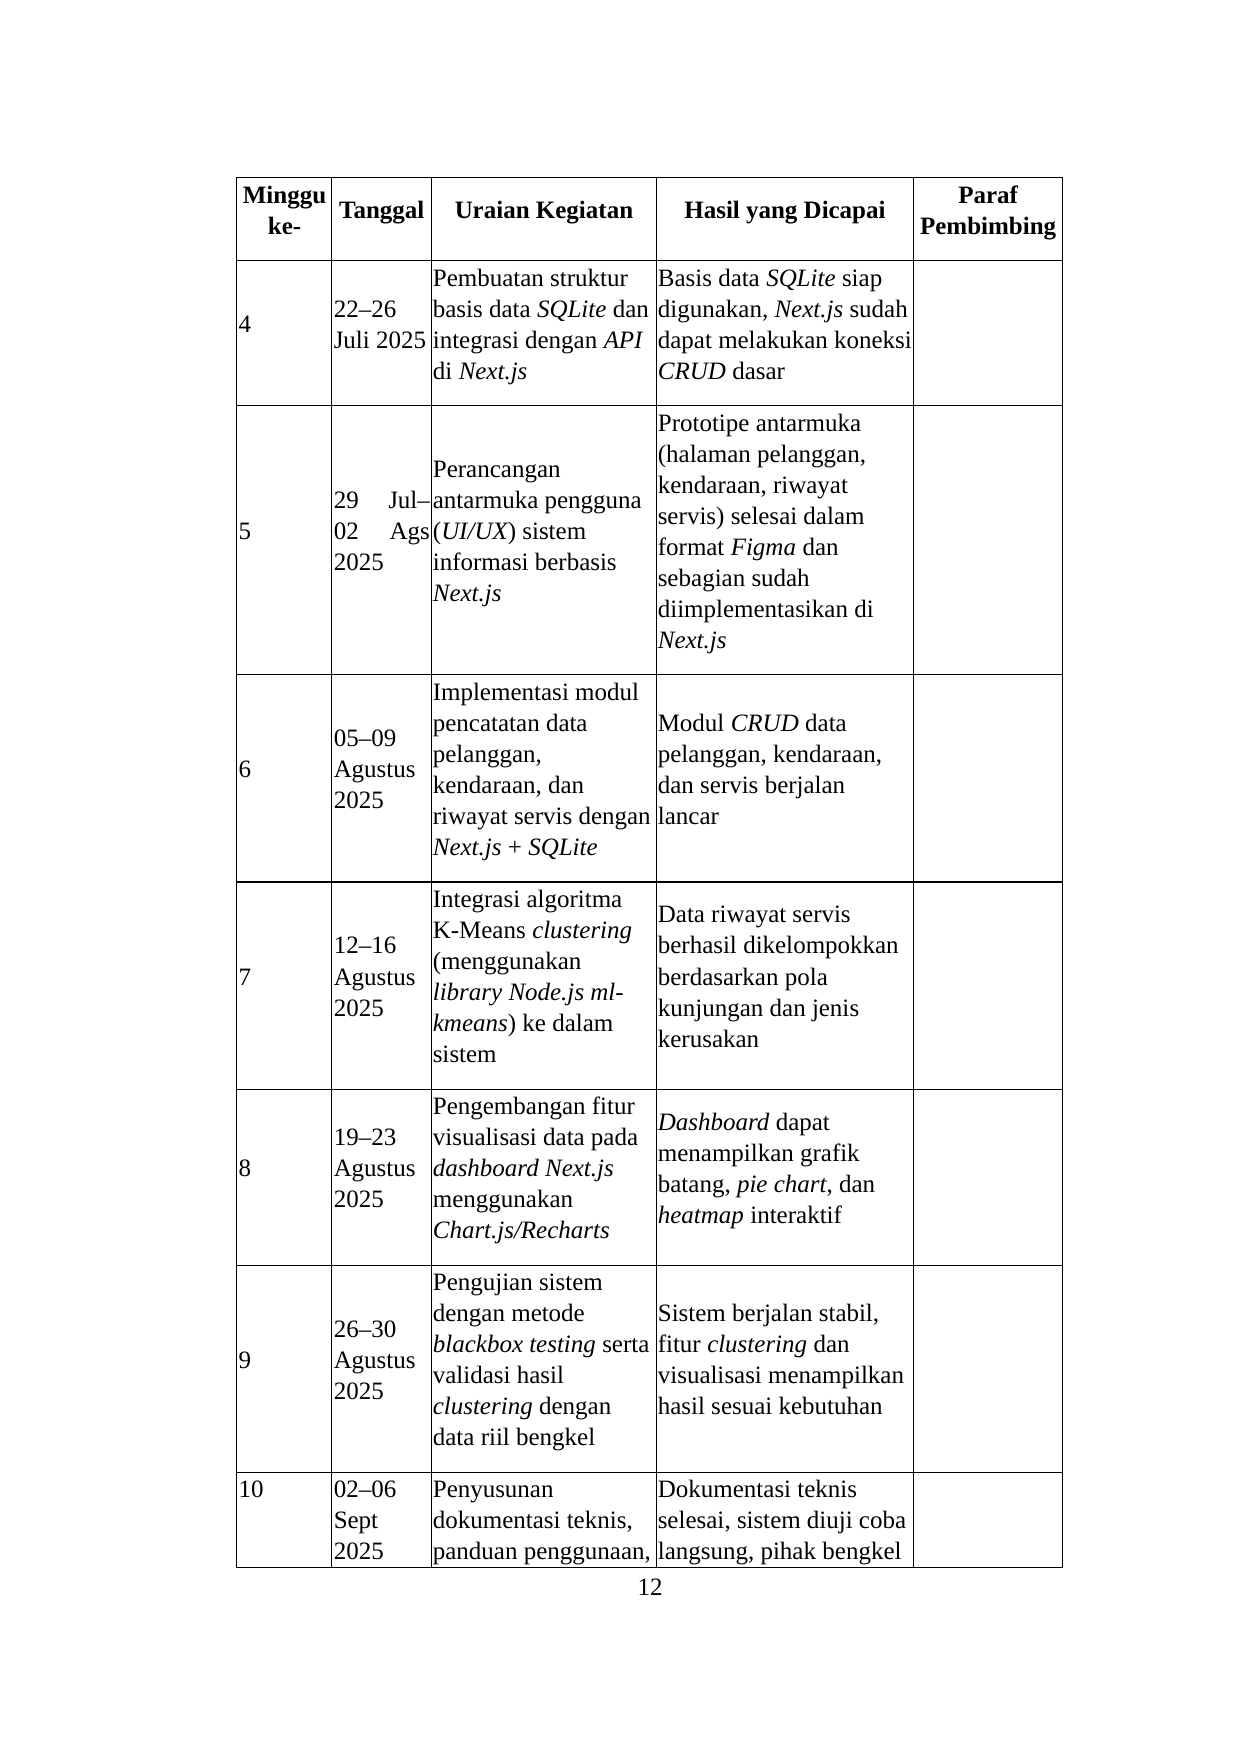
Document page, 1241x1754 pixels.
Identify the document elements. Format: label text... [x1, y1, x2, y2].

table_cell [914, 675, 1062, 881]
table_cell [914, 406, 1062, 674]
table_header Minggu ke- [237, 178, 331, 260]
table_cell 19–23 Agustus 2025 [332, 1090, 431, 1264]
table_header Hasil yang Dicapai [657, 178, 913, 260]
table_cell [914, 883, 1062, 1088]
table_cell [432, 1473, 656, 1567]
table_cell Modul CRUD data pelanggan, kendaraan, dan servis berjalan lancar [657, 675, 913, 881]
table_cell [657, 1473, 913, 1567]
table_cell Perancangan antarmuka pengguna (UI/UX) sistem informasi berbasis Next.js [432, 406, 656, 674]
table_header Paraf Pembimbing [914, 178, 1062, 260]
table_cell [914, 1090, 1062, 1264]
table_cell Prototipe antarmuka (halaman pelanggan, kendaraan, riwayat servis) selesai dalam format Figma dan sebagian sudah diimplementasikan di Next.js [657, 406, 913, 674]
table_cell Dashboard dapat menampilkan grafik batang, pie chart, dan heatmap interaktif [657, 1090, 913, 1264]
table_cell Pembuatan struktur basis data SQLite dan integrasi dengan API di Next.js [432, 261, 656, 405]
table_cell [914, 1266, 1062, 1472]
table_header Uraian Kegiatan [432, 178, 656, 260]
table_cell Integrasi algoritma K-Means clustering (menggunakan library Node.js ml-kmeans) ke dalam sistem [432, 883, 656, 1088]
table_cell Basis data SQLite siap digunakan, Next.js sudah dapat melakukan koneksi CRUD dasar [657, 261, 913, 405]
table_cell 29 Jul–02 Ags 2025 [332, 406, 431, 674]
table_cell Implementasi modul pencatatan data pelanggan, kendaraan, dan riwayat servis dengan Next.js + SQLite [432, 675, 656, 881]
table_cell 02–06 Sept 2025 [332, 1473, 431, 1567]
table_cell 22–26 Juli 2025 [332, 261, 431, 405]
table_cell 05–09 Agustus 2025 [332, 675, 431, 881]
table_cell 9 [237, 1266, 331, 1472]
table_cell 7 [237, 883, 331, 1088]
table_cell [914, 1473, 1062, 1567]
table_cell 26–30 Agustus 2025 [332, 1266, 431, 1472]
table_cell 12–16 Agustus 2025 [332, 883, 431, 1088]
table_cell 10 [237, 1473, 331, 1567]
table_cell Pengembangan fitur visualisasi data pada dashboard Next.js menggunakan Chart.js/Recharts [432, 1090, 656, 1264]
table_cell Data riwayat servis berhasil dikelompokkan berdasarkan pola kunjungan dan jenis kerusakan [657, 883, 913, 1088]
table_cell 6 [237, 675, 331, 881]
table_cell Pengujian sistem dengan metode blackbox testing serta validasi hasil clustering dengan data riil bengkel [432, 1266, 656, 1472]
table_cell 4 [237, 261, 331, 405]
table_cell [914, 261, 1062, 405]
table_cell Sistem berjalan stabil, fitur clustering dan visualisasi menampilkan hasil sesuai kebutuhan [657, 1266, 913, 1472]
table_header Tanggal [332, 178, 431, 260]
table_cell 8 [237, 1090, 331, 1264]
table_cell 5 [237, 406, 331, 674]
